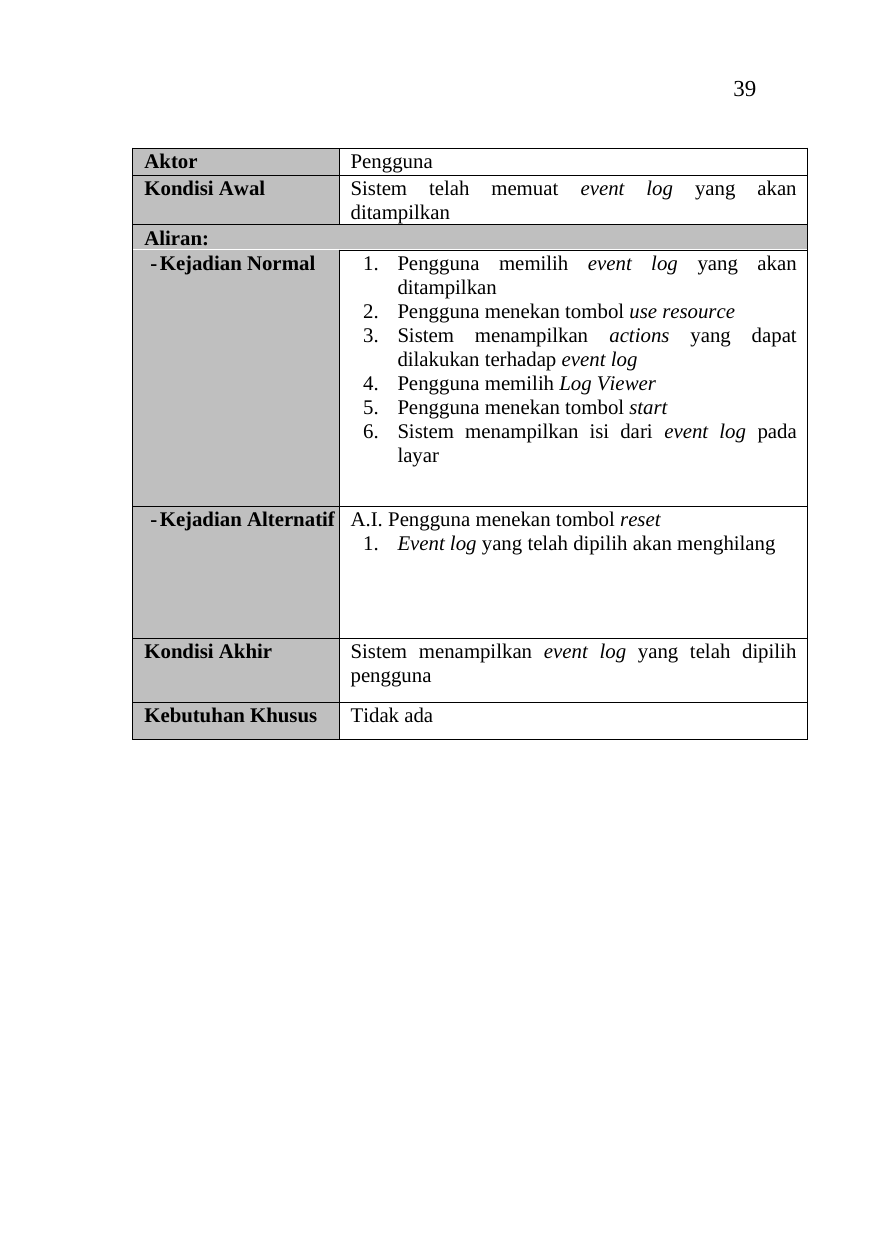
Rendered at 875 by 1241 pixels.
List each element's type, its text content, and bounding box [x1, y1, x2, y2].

table_cell [339, 225, 807, 249]
table_cell Pengguna [340, 149, 807, 175]
table_cell Aktor [133, 149, 339, 175]
table_cell Tidak ada [340, 703, 807, 739]
table_cell Kebutuhan Khusus [133, 703, 339, 739]
table_cell Kejadian Alternatif [133, 507, 339, 638]
table_cell Pengguna memilih event log yang akan ditampilkan Pengguna menekan tombol use resource Sistem menampilkan actions yang dapat dilakukan terhadap event log Pengguna memilih Log Viewer Pengguna menekan tombol start Sistem menampilkan isi dari event log pada layar [340, 251, 807, 506]
table_cell Sistem menampilkan event log yang telah dipilih pengguna [340, 639, 807, 702]
table_cell Kejadian Normal [133, 250, 339, 506]
table_cell A.I. Pengguna menekan tombol reset Event log yang telah dipilih akan menghilang [340, 507, 807, 638]
table_cell Aliran: [133, 225, 339, 249]
table_cell Kondisi Akhir [133, 639, 339, 702]
table_cell Kondisi Awal [133, 176, 339, 224]
table_cell Sistem telah memuat event log yang akan ditampilkan [340, 176, 807, 224]
